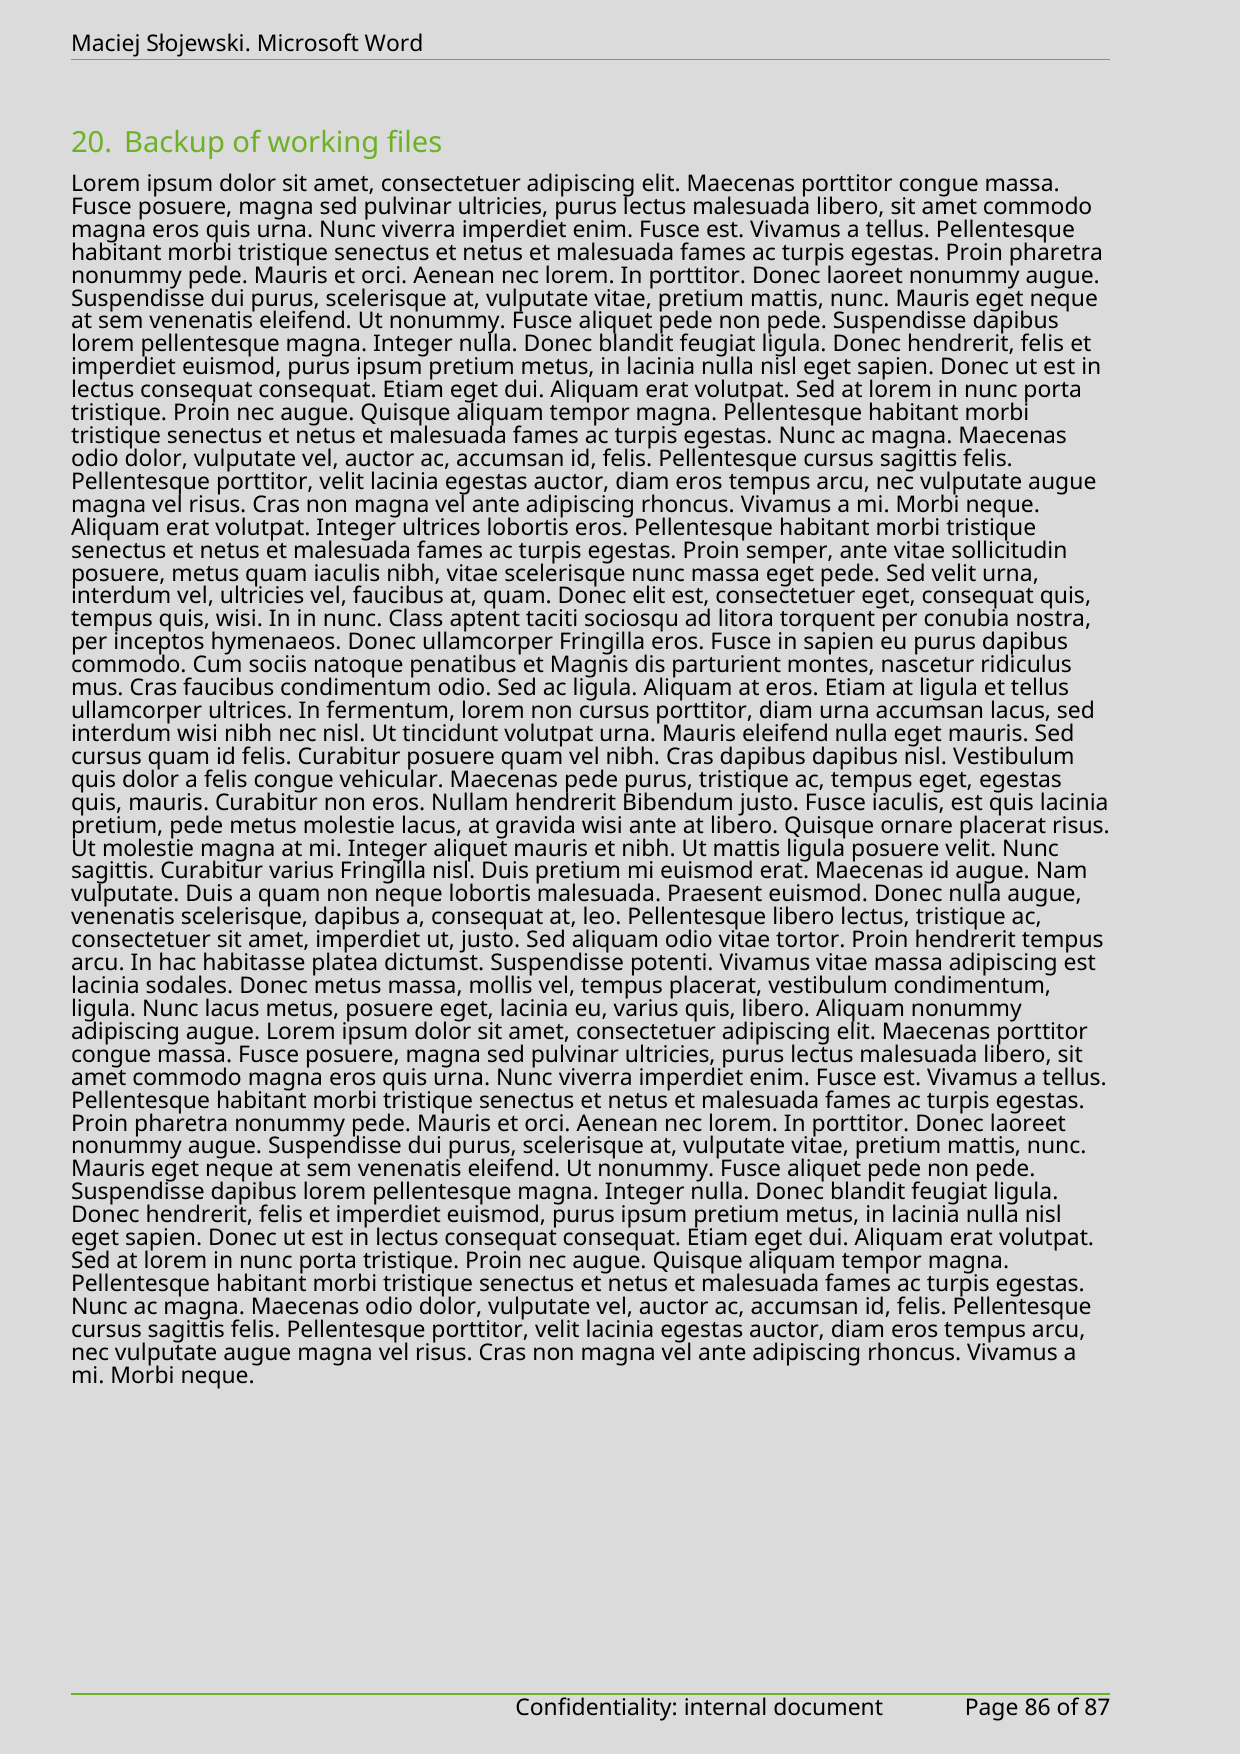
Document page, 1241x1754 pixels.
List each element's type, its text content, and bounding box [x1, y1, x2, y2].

text Lorem ipsum dolor sit amet, consectetuer adipiscing elit. Maecenas porttitor congue massa. Fusce posuere, magna sed pulvinar ultricies, purus lectus malesuada libero, sit amet commodo magna eros quis urna. Nunc viverra imperdiet enim. Fusce est. Vivamus a tellus. Pellentesque habitant morbi tristique senectus et netus et malesuada fames ac turpis egestas. Proin pharetra nonummy pede. Mauris et orci. Aenean nec lorem. In porttitor. Donec laoreet nonummy augue. Suspendisse dui purus, scelerisque at, vulputate vitae, pretium mattis, nunc. Mauris eget neque at sem venenatis eleifend. Ut nonummy. Fusce aliquet pede non pede. Suspendisse dapibus lorem pellentesque magna. Integer nulla. Donec blandit feugiat ligula. Donec hendrerit, felis et imperdiet euismod, purus ipsum pretium metus, in lacinia nulla nisl eget sapien. Donec ut est in lectus consequat consequat. Etiam eget dui. Aliquam erat volutpat. Sed at lorem in nunc porta tristique. Proin nec augue. Quisque aliquam tempor magna. Pellentesque habitant morbi tristique senectus et netus et malesuada fames ac turpis egestas. Nunc ac magna. Maecenas odio dolor, vulputate vel, auctor ac, accumsan id, felis. Pellentesque cursus sagittis felis. Pellentesque porttitor, velit lacinia egestas auctor, diam eros tempus arcu, nec vulputate augue magna vel risus. Cras non magna vel ante adipiscing rhoncus. Vivamus a mi. Morbi neque. Aliquam erat volutpat. Integer ultrices lobortis eros. Pellentesque habitant morbi tristique senectus et netus et malesuada fames ac turpis egestas. Proin semper, ante vitae sollicitudin posuere, metus quam iaculis nibh, vitae scelerisque nunc massa eget pede. Sed velit urna, interdum vel, ultricies vel, faucibus at, quam. Donec elit est, consectetuer eget, consequat quis, tempus quis, wisi. In in nunc. Class aptent taciti sociosqu ad litora torquent per conubia nostra, per inceptos hymenaeos. Donec ullamcorper Fringilla eros. Fusce in sapien eu purus dapibus commodo. Cum sociis natoque penatibus et Magnis dis parturient montes, nascetur ridiculus mus. Cras faucibus condimentum odio. Sed ac ligula. Aliquam at eros. Etiam at ligula et tellus ullamcorper ultrices. In fermentum, lorem non cursus porttitor, diam urna accumsan lacus, sed interdum wisi nibh nec nisl. Ut tincidunt volutpat urna. Mauris eleifend nulla eget mauris. Sed cursus quam id felis. Curabitur posuere quam vel nibh. Cras dapibus dapibus nisl. Vestibulum quis dolor a felis congue vehicular. Maecenas pede purus, tristique ac, tempus eget, egestas quis, mauris. Curabitur non eros. Nullam hendrerit Bibendum justo. Fusce iaculis, est quis lacinia pretium, pede metus molestie lacus, at gravida wisi ante at libero. Quisque ornare placerat risus. Ut molestie magna at mi. Integer aliquet mauris et nibh. Ut mattis ligula posuere velit. Nunc sagittis. Curabitur varius Fringilla nisl. Duis pretium mi euismod erat. Maecenas id augue. Nam vulputate. Duis a quam non neque lobortis malesuada. Praesent euismod. Donec nulla augue, venenatis scelerisque, dapibus a, consequat at, leo. Pellentesque libero lectus, tristique ac, consectetuer sit amet, imperdiet ut, justo. Sed aliquam odio vitae tortor. Proin hendrerit tempus arcu. In hac habitasse platea dictumst. Suspendisse potenti. Vivamus vitae massa adipiscing est lacinia sodales. Donec metus massa, mollis vel, tempus placerat, vestibulum condimentum, ligula. Nunc lacus metus, posuere eget, lacinia eu, varius quis, libero. Aliquam nonummy adipiscing augue. Lorem ipsum dolor sit amet, consectetuer adipiscing elit. Maecenas porttitor congue massa. Fusce posuere, magna sed pulvinar ultricies, purus lectus malesuada libero, sit amet commodo magna eros quis urna. Nunc viverra imperdiet enim. Fusce est. Vivamus a tellus. Pellentesque habitant morbi tristique senectus et netus et malesuada fames ac turpis egestas. Proin pharetra nonummy pede. Mauris et orci. Aenean nec lorem. In porttitor. Donec laoreet nonummy augue. Suspendisse dui purus, scelerisque at, vulputate vitae, pretium mattis, nunc. Mauris eget neque at sem venenatis eleifend. Ut nonummy. Fusce aliquet pede non pede. Suspendisse dapibus lorem pellentesque magna. Integer nulla. Donec blandit feugiat ligula. Donec hendrerit, felis et imperdiet euismod, purus ipsum pretium metus, in lacinia nulla nisl eget sapien. Donec ut est in lectus consequat consequat. Etiam eget dui. Aliquam erat volutpat. Sed at lorem in nunc porta tristique. Proin nec augue. Quisque aliquam tempor magna. Pellentesque habitant morbi tristique senectus et netus et malesuada fames ac turpis egestas. Nunc ac magna. Maecenas odio dolor, vulputate vel, auctor ac, accumsan id, felis. Pellentesque cursus sagittis felis. Pellentesque porttitor, velit lacinia egestas auctor, diam eros tempus arcu, nec vulputate augue magna vel risus. Cras non magna vel ante adipiscing rhoncus. Vivamus a mi. Morbi neque. [71, 173, 1110, 1388]
subtitle Backup of working files [71, 121, 1110, 161]
